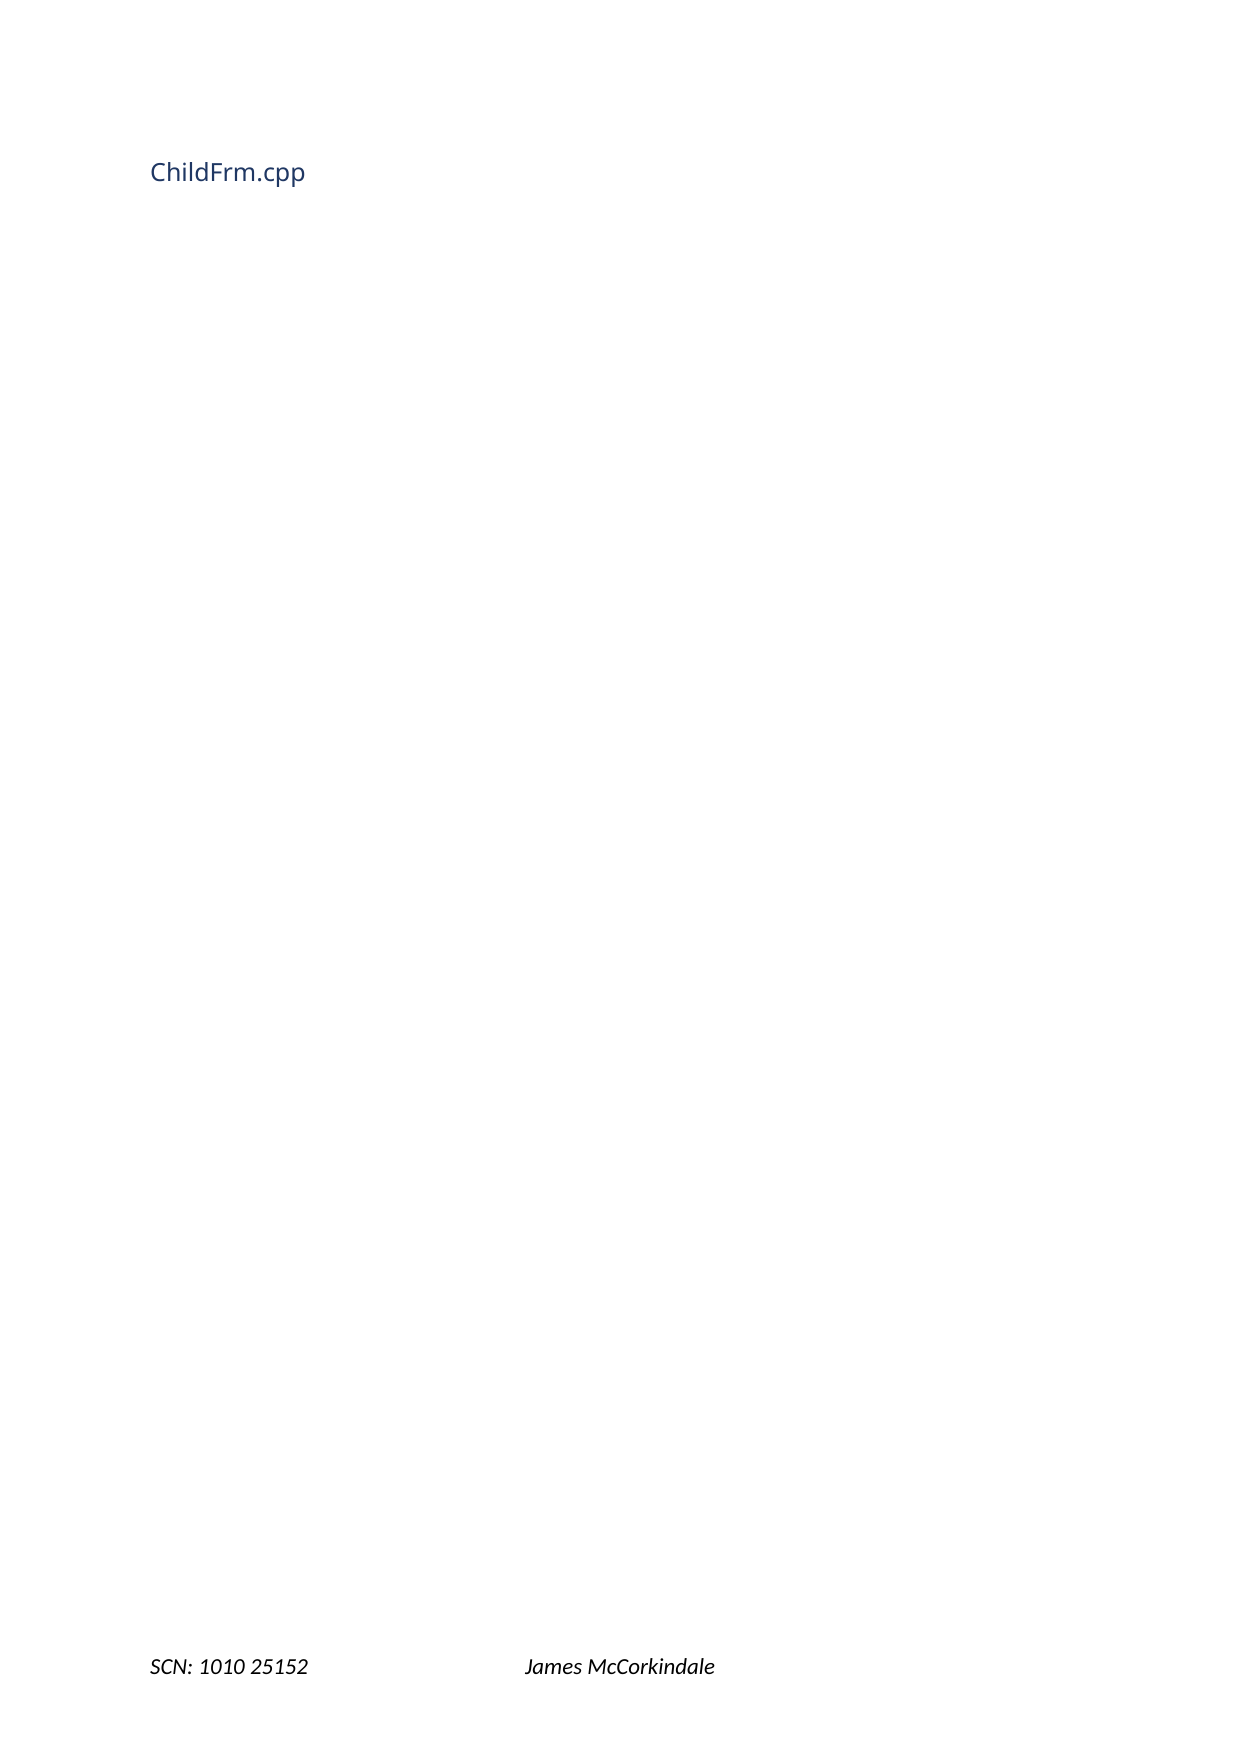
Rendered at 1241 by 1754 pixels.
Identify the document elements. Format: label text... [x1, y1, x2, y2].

subtitle ChildFrm.cpp [150, 154, 1090, 188]
